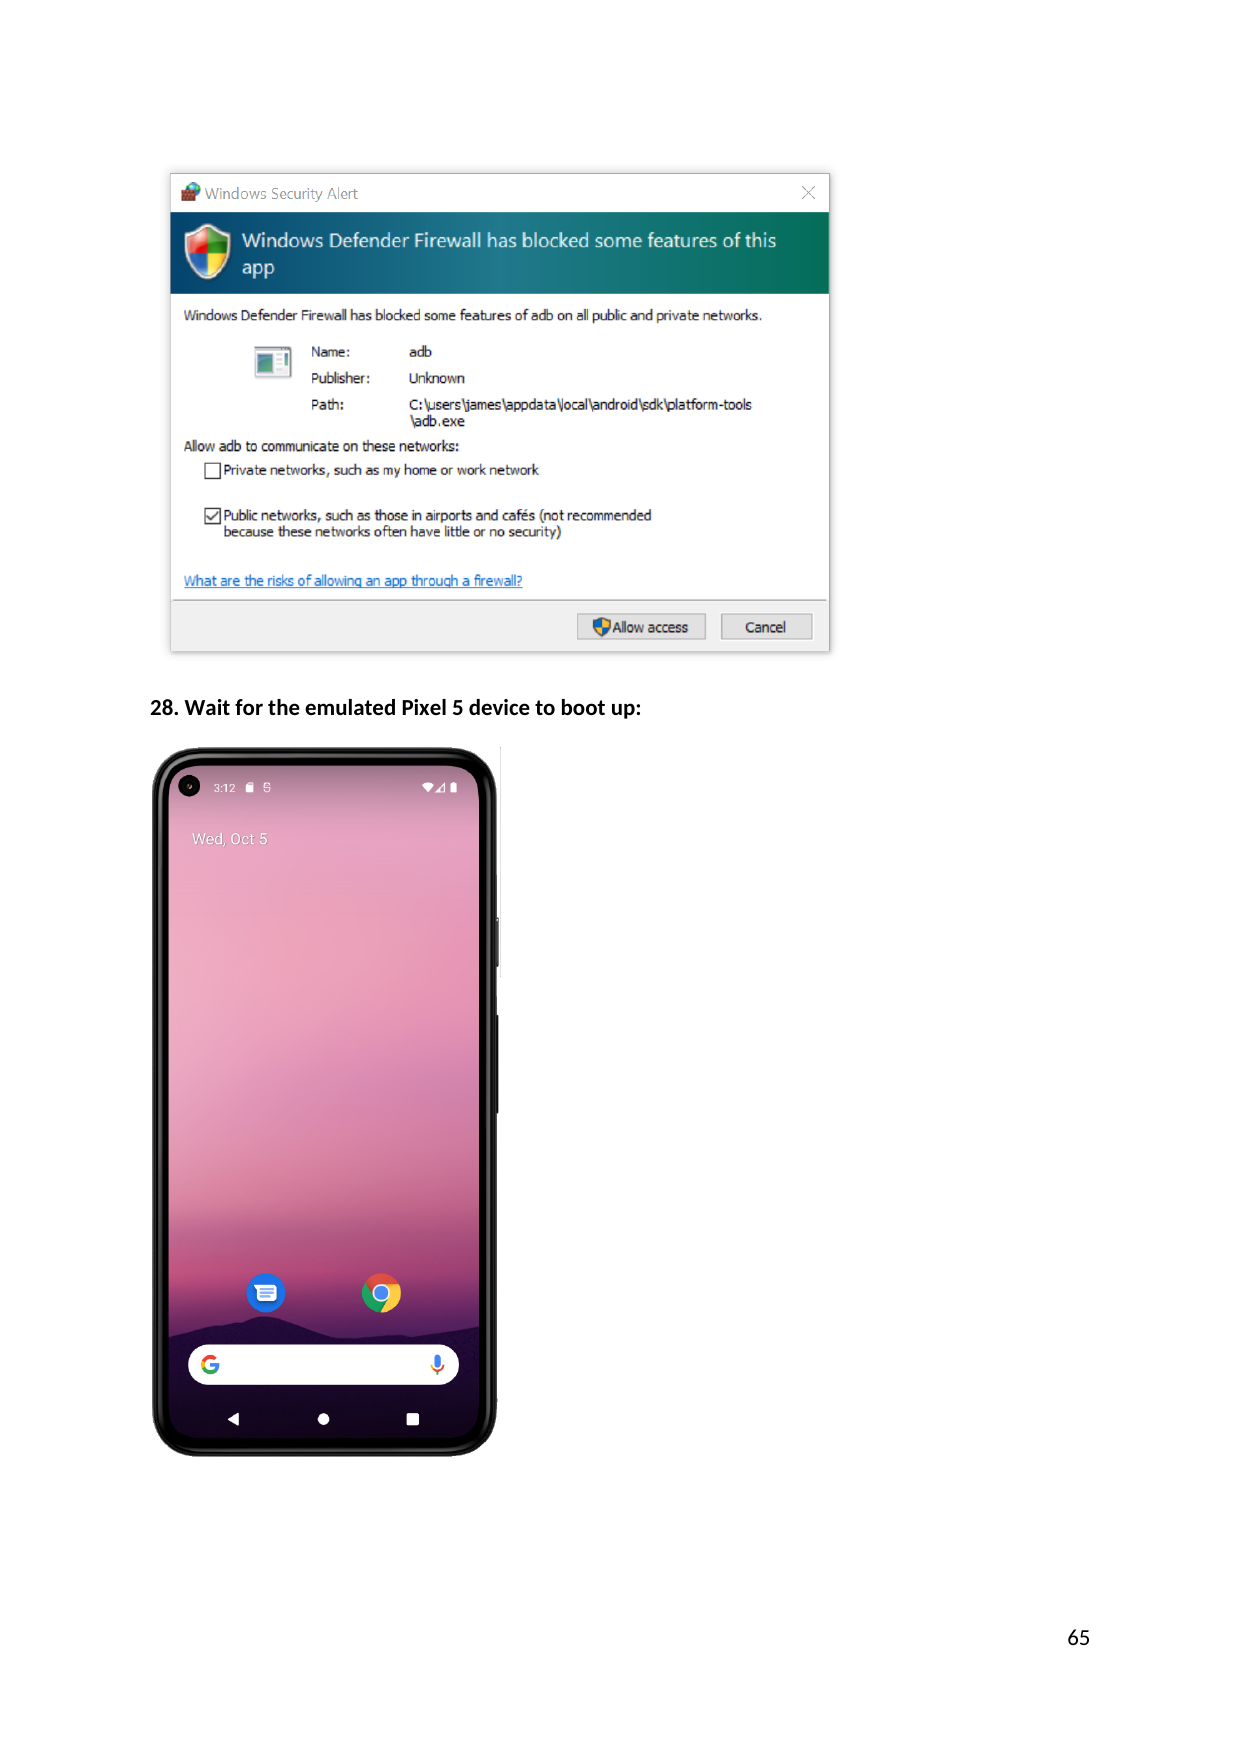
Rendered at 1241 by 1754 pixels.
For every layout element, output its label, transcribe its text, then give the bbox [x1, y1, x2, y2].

picture [150, 150, 847, 675]
picture [150, 740, 501, 1462]
text 28. Wait for the emulated Pixel 5 device to boot up: [150, 693, 1090, 722]
